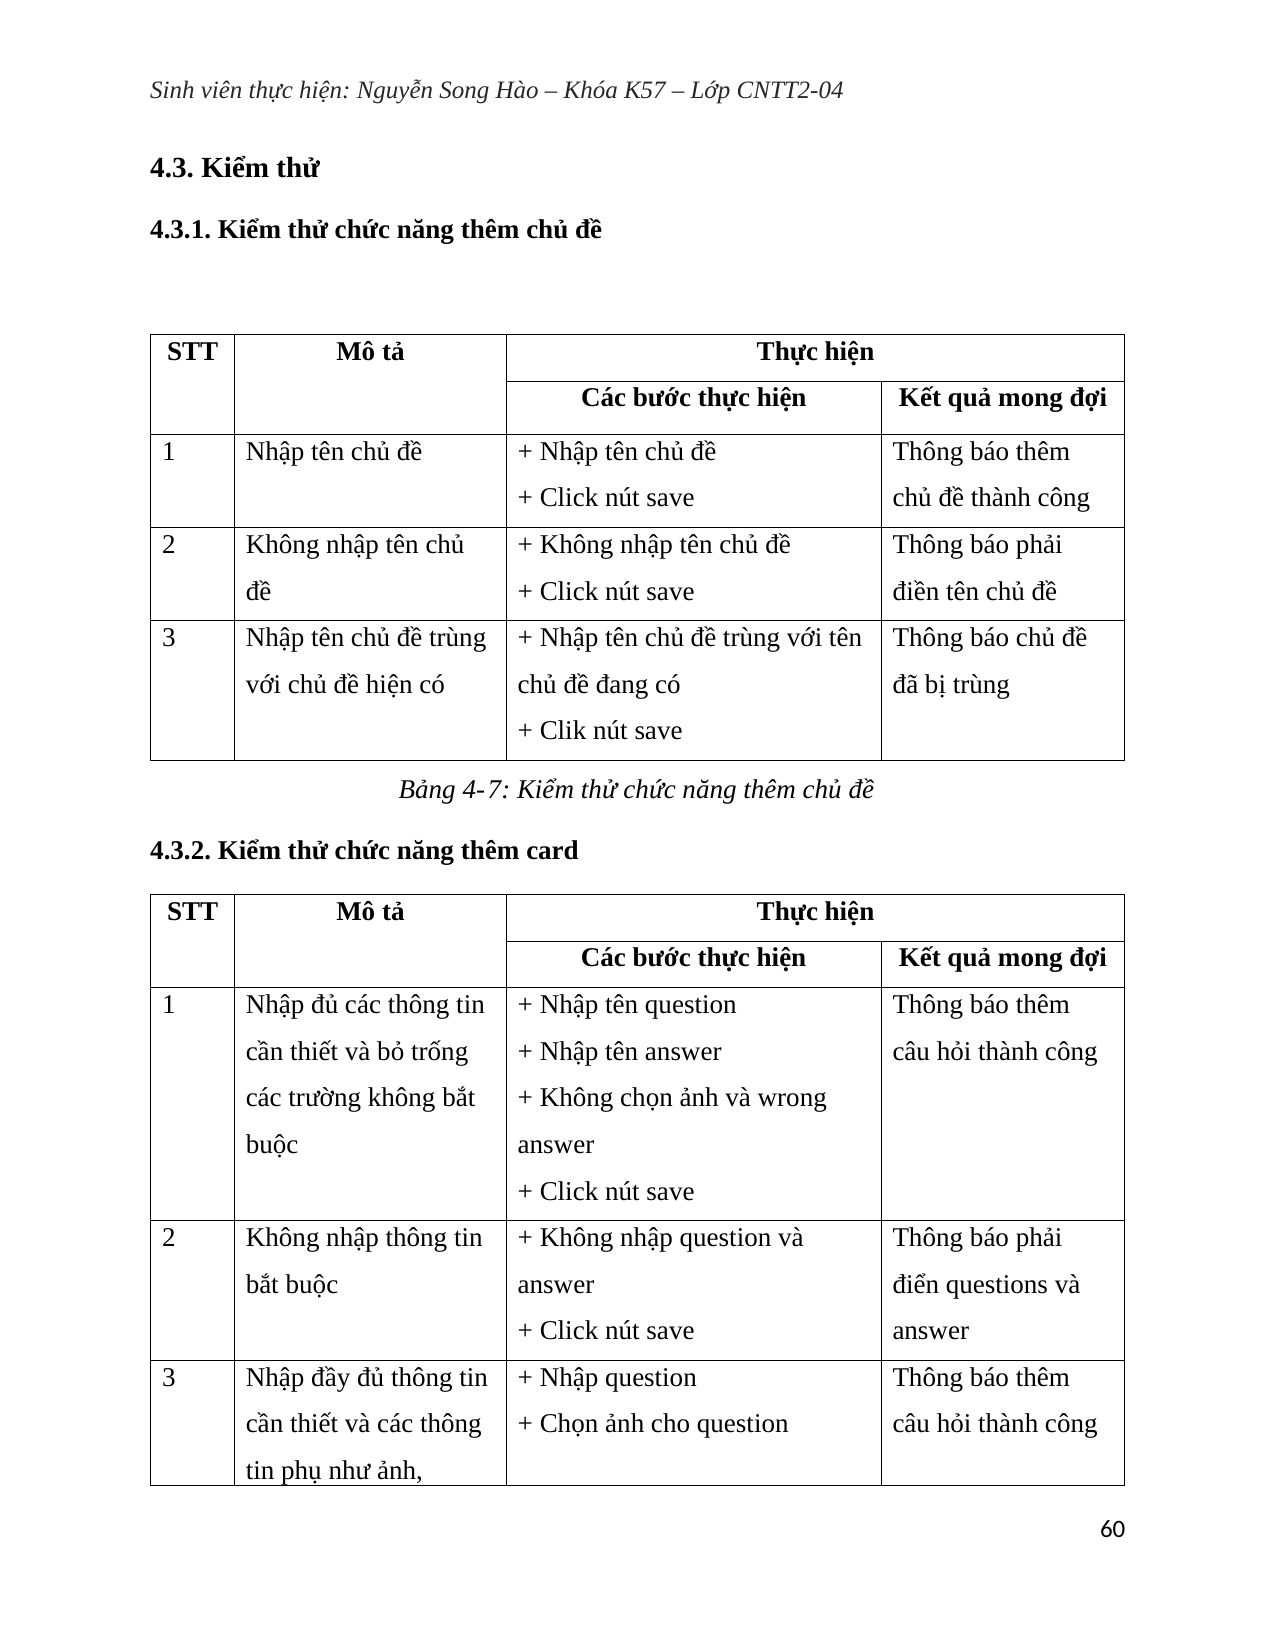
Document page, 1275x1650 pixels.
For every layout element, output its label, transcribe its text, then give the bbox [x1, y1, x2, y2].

table_cell + Không nhập question và answer + Click nút save [507, 1221, 881, 1360]
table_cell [507, 1361, 881, 1485]
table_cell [235, 1361, 506, 1485]
table_header Thực hiện [507, 895, 1124, 941]
table_cell 1 [151, 988, 234, 1220]
table_cell Không nhập thông tin bắt buộc [235, 1221, 506, 1360]
table_cell Nhập tên chủ đề [235, 435, 506, 527]
table_cell + Nhập tên chủ đề + Click nút save [507, 435, 881, 527]
table_cell 3 [151, 1361, 234, 1485]
table_cell 3 [151, 621, 234, 760]
subtitle Kiểm thử chức năng thêm chủ đề [150, 213, 1125, 244]
subtitle Kiểm thử [150, 150, 1125, 183]
table_header STT [151, 335, 234, 434]
table_cell 1 [151, 435, 234, 527]
table_cell Các bước thực hiện [507, 942, 881, 987]
table_cell + Nhập tên question + Nhập tên answer + Không chọn ảnh và wrong answer + Click nút save [507, 988, 881, 1220]
table_cell Thông báo thêm câu hỏi thành công [882, 988, 1124, 1220]
table_cell Nhập đủ các thông tin cần thiết và bỏ trống các trường không bắt buộc [235, 988, 506, 1220]
table_cell Thông báo phải điển questions và answer [882, 1221, 1124, 1360]
table_cell Thông báo chủ đề đã bị trùng [882, 621, 1124, 760]
subtitle Kiểm thử chức năng thêm card [150, 834, 1125, 865]
table_cell Thông báo phải điền tên chủ đề [882, 528, 1124, 620]
table_cell Kết quả mong đợi [882, 382, 1124, 434]
table_cell Nhập tên chủ đề trùng với chủ đề hiện có [235, 621, 506, 760]
table_cell 2 [151, 528, 234, 620]
table_cell Thông báo thêm chủ đề thành công [882, 435, 1124, 527]
table_header Mô tả [235, 895, 506, 987]
table_header Mô tả [235, 335, 506, 434]
table_cell Không nhập tên chủ đề [235, 528, 506, 620]
table_cell Các bước thực hiện [507, 382, 881, 434]
table_header Thực hiện [507, 335, 1124, 381]
table_cell + Nhập tên chủ đề trùng với tên chủ đề đang có + Clik nút save [507, 621, 881, 760]
table_cell 2 [151, 1221, 234, 1360]
table_header STT [151, 895, 234, 987]
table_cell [882, 1361, 1124, 1485]
table_cell + Không nhập tên chủ đề + Click nút save [507, 528, 881, 620]
table_cell Kết quả mong đợi [882, 942, 1124, 987]
